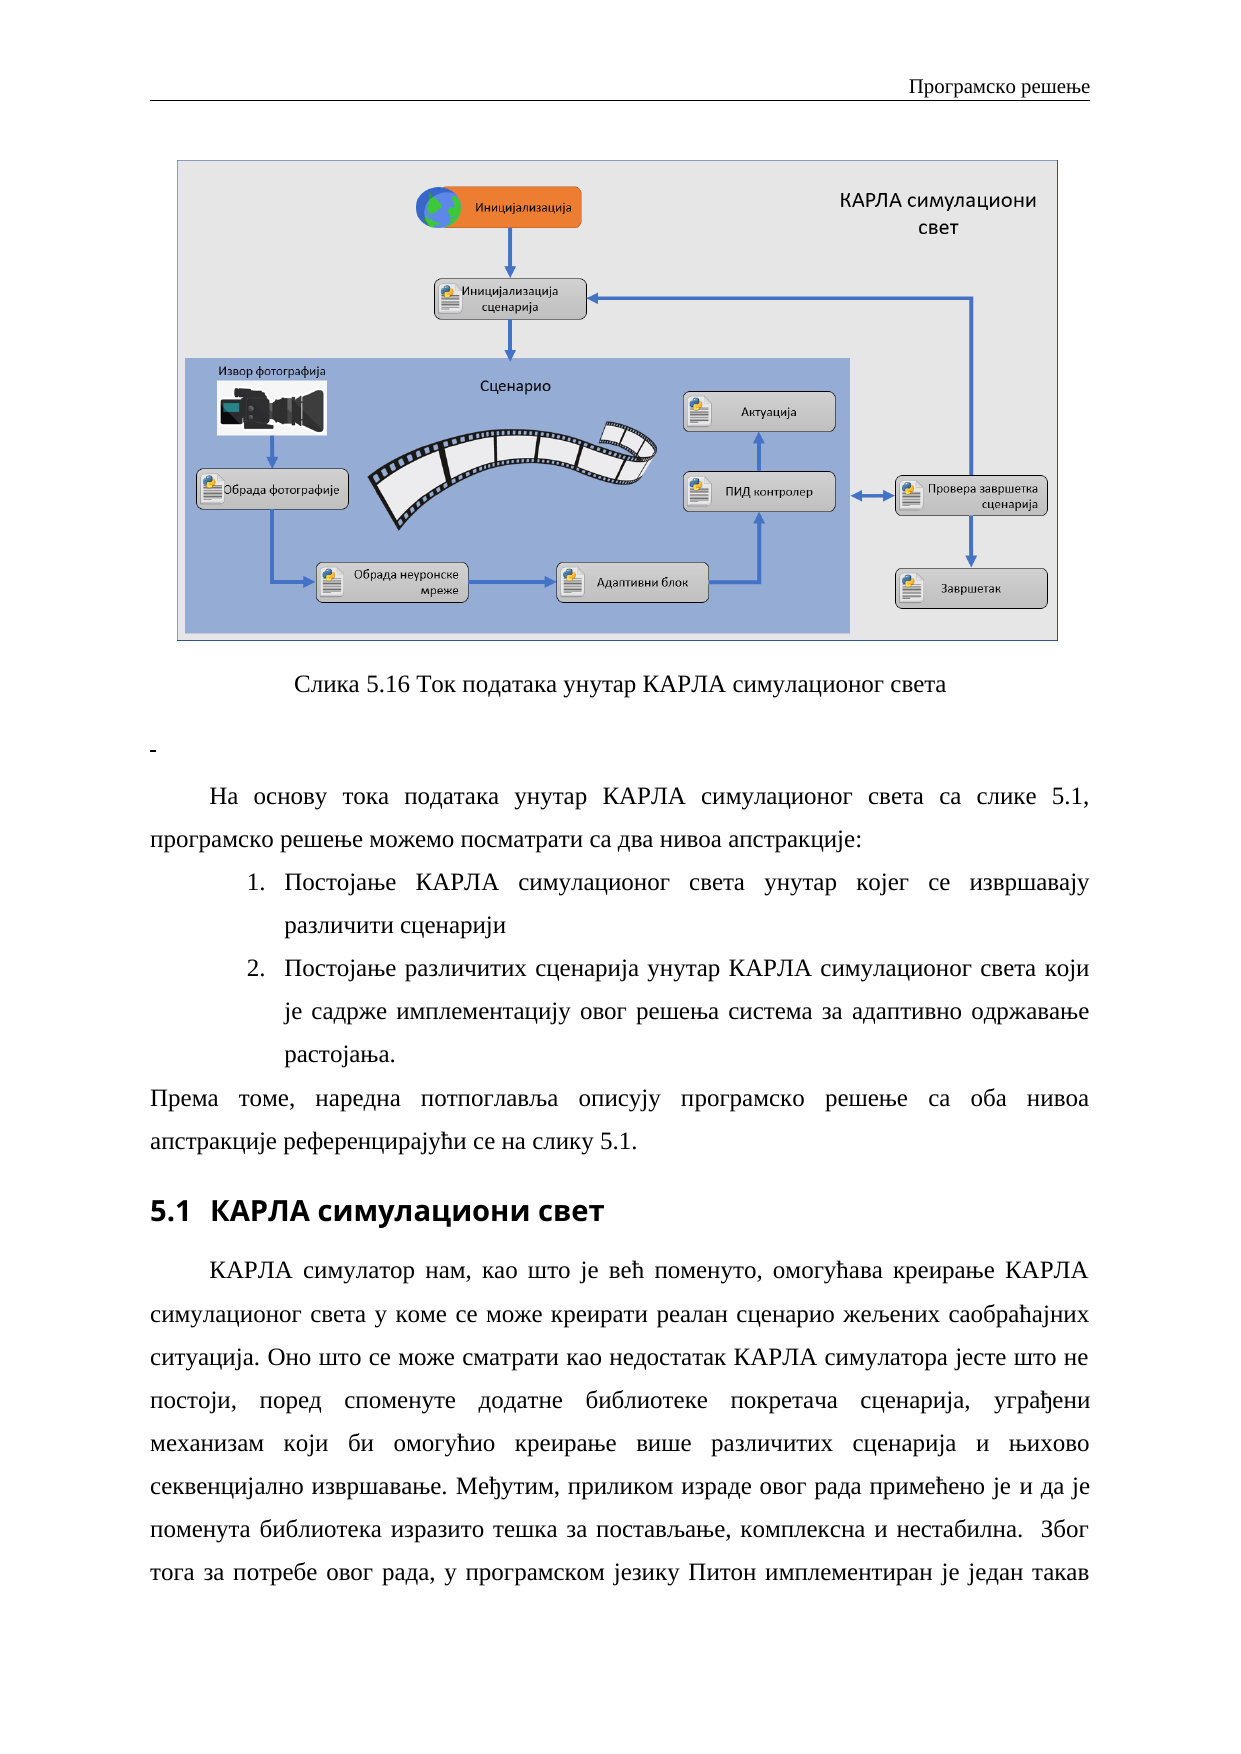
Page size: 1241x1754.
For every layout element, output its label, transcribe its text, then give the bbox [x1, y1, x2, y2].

text Према томе, наредна потпоглавља описују програмско решење са оба нивоа апстракције референцирајући се на слику 5.1. [150, 1083, 1090, 1154]
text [150, 1256, 1090, 1586]
subtitle КАРЛА симулациони свет [150, 1190, 1090, 1229]
text На основу тока података унутар КАРЛА симулационог света са слике 5.1, програмско решење можемо посматрати са два нивоа апстракције: [150, 781, 1090, 853]
list Постојање КАРЛА симулационог света унутар којег се извршавају различити сценарији [247, 867, 1090, 939]
list Постојање различитих сценарија унутар КАРЛА симулационог света који је садрже имплементацију овог решења система за адаптивно одржавање растојања. [247, 953, 1090, 1068]
picture [174, 150, 1066, 643]
